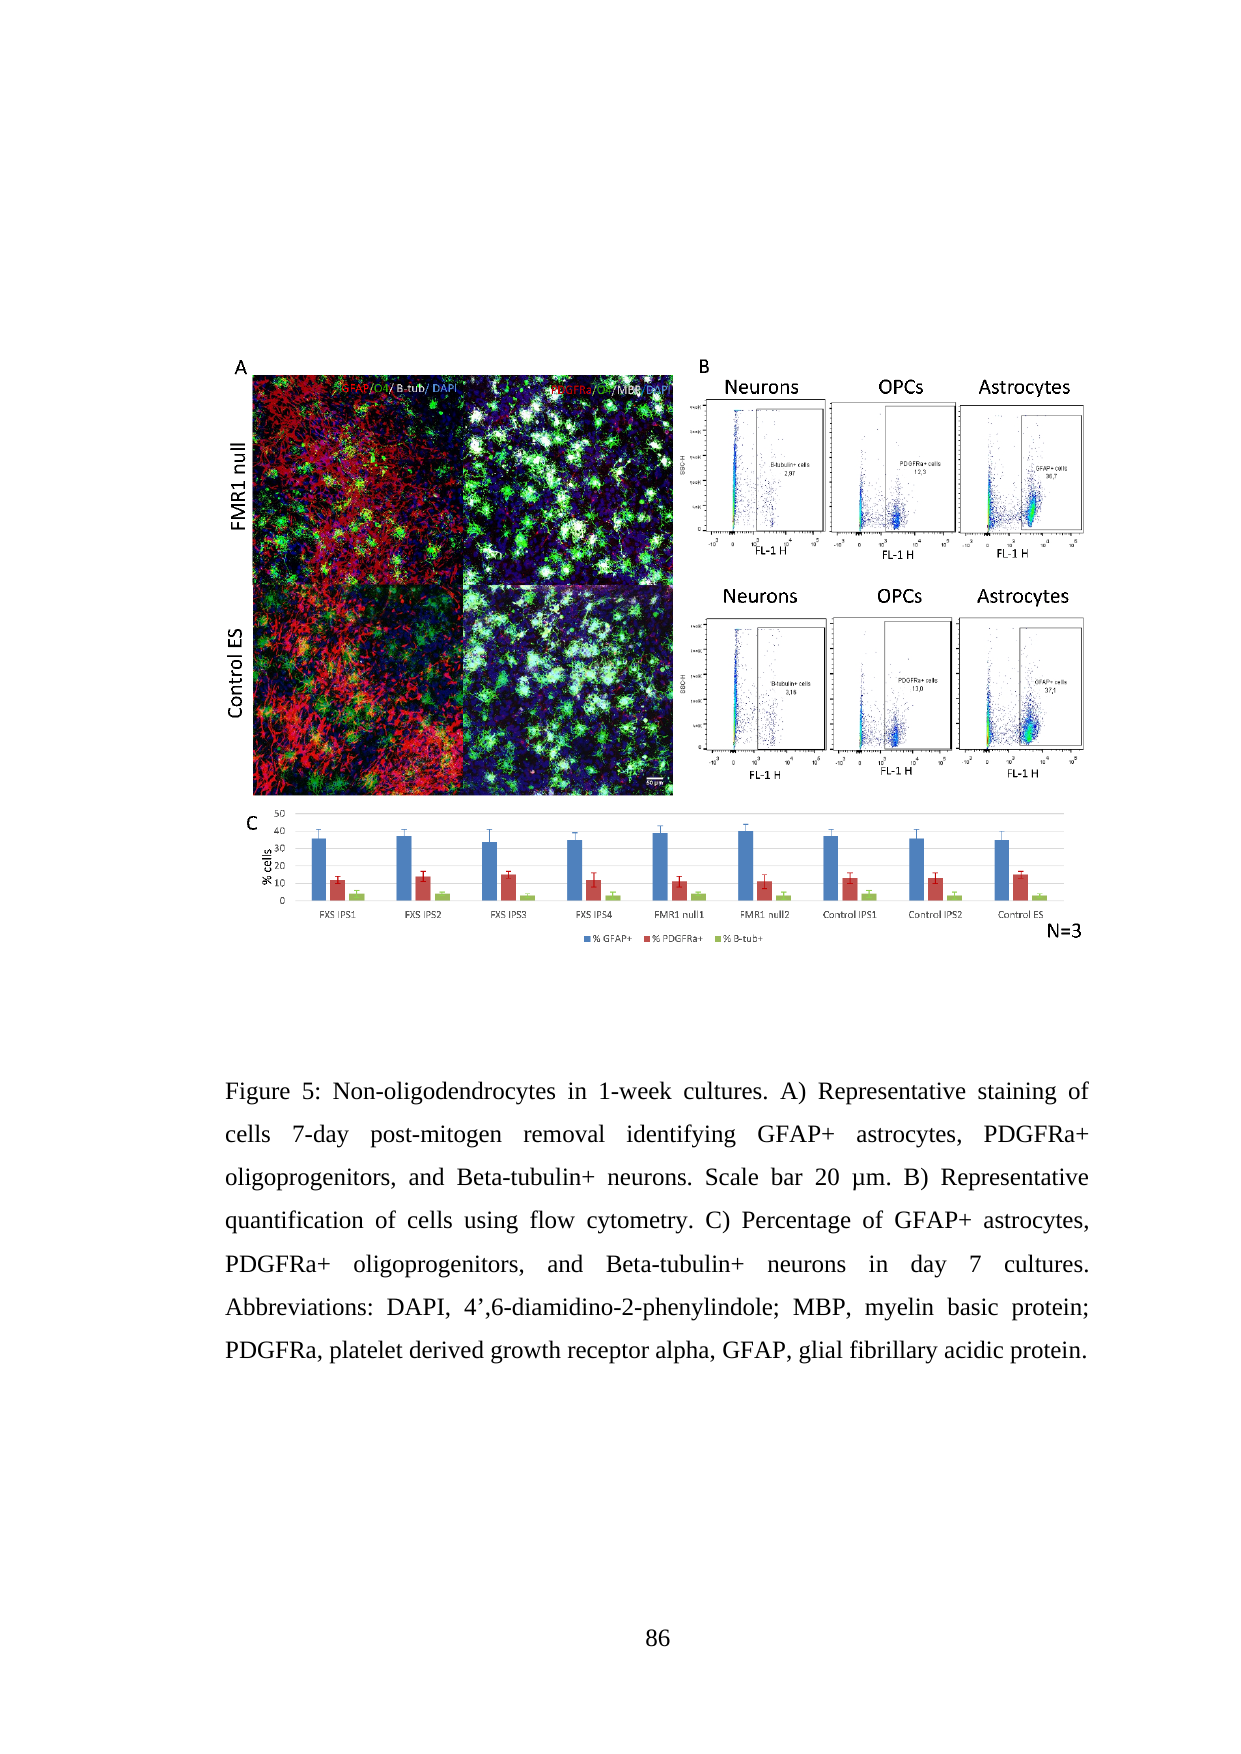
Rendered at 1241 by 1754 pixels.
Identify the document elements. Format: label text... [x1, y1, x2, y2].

picture [224, 319, 1090, 971]
text Figure 5: Non-oligodendrocytes in 1-week cultures. A) Representative staining of cells 7-day post-mitogen removal identifying GFAP+ astrocytes, PDGFRa+ oligoprogenitors, and Beta-tubulin+ neurons. Scale bar 20 µm. B) Representative quantification of cells using flow cytometry. C) Percentage of GFAP+ astrocytes, PDGFRa+ oligoprogenitors, and Beta-tubulin+ neurons in day 7 cultures. Abbreviations: DAPI, 4’,6-diamidino-2-phenylindole; MBP, myelin basic protein; PDGFRa, platelet derived growth receptor alpha, GFAP, glial fibrillary acidic protein. [225, 1076, 1090, 1364]
